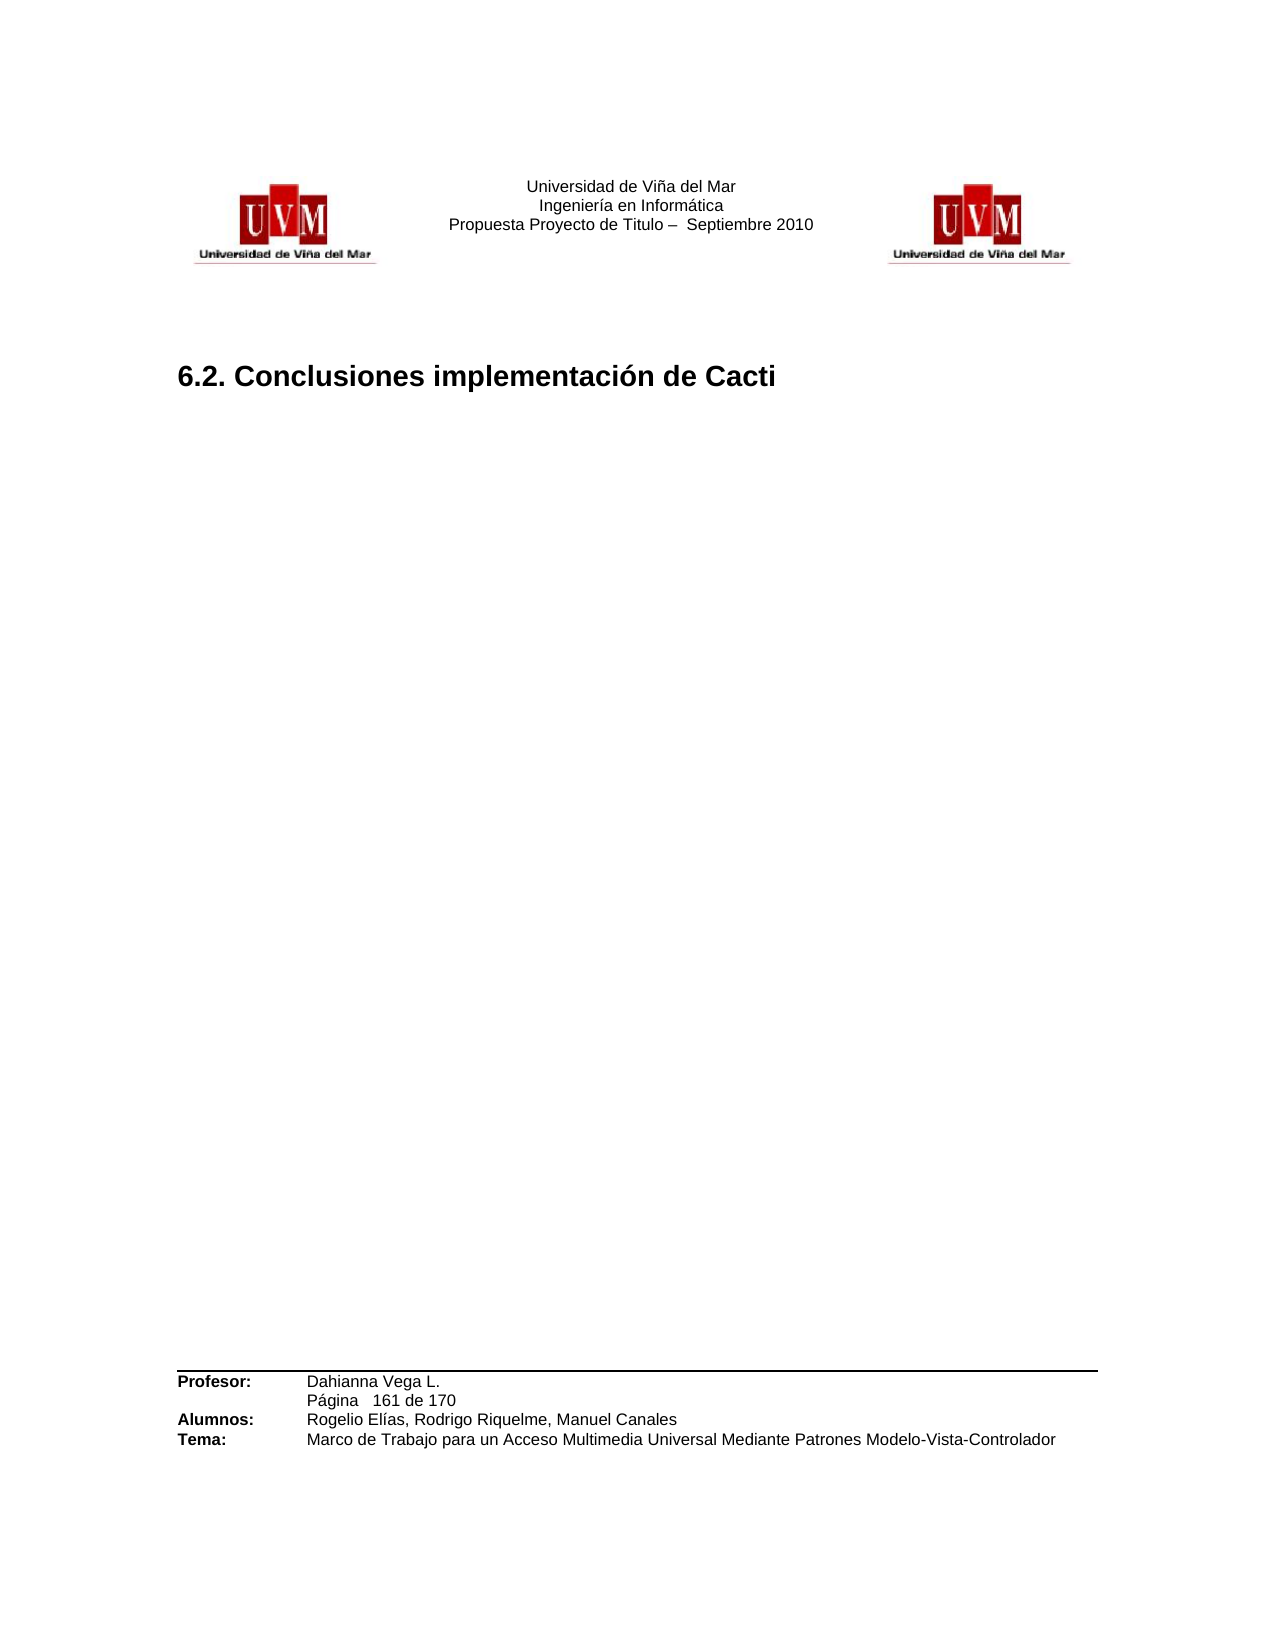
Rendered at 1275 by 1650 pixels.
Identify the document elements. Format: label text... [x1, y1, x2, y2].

subtitle 6.2. Conclusiones implementación de Cacti [177, 359, 1098, 392]
picture [871, 176, 1084, 267]
picture [177, 176, 390, 267]
